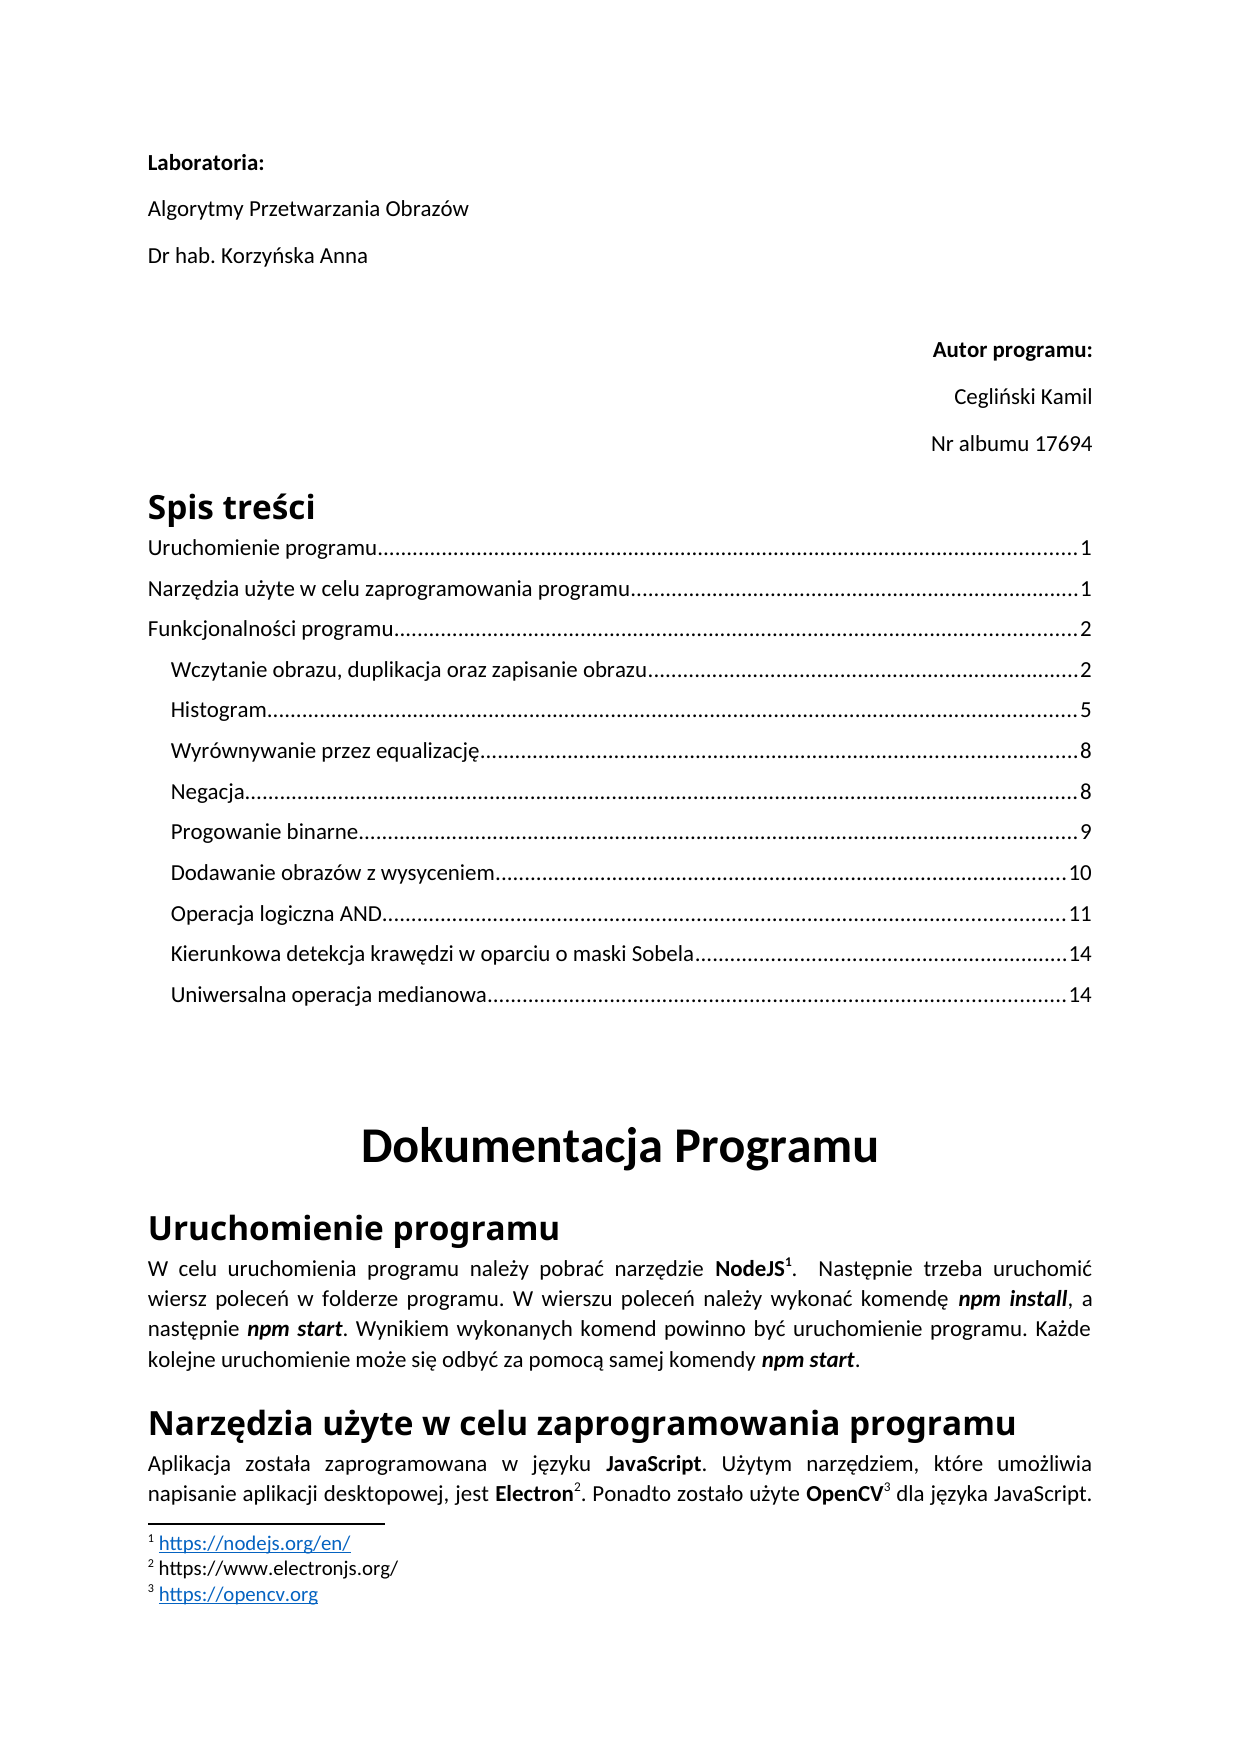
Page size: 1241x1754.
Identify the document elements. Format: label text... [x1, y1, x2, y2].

text W celu uruchomienia programu należy pobrać narzędzie NodeJS. Następnie trzeba uruchomić wiersz poleceń w folderze programu. W wierszu poleceń należy wykonać komendę npm install, a następnie npm start. Wynikiem wykonanych komend powinno być uruchomienie programu. Każde kolejne uruchomienie może się odbyć za pomocą samej komendy npm start. [148, 1254, 1093, 1373]
text Cegliński Kamil [148, 382, 1093, 410]
subtitle Uruchomienie programu [148, 1205, 1093, 1251]
text Nr albumu 17694 [148, 429, 1093, 457]
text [148, 1449, 1093, 1507]
text Autor programu: [148, 335, 1093, 363]
subtitle Narzędzia użyte w celu zaprogramowania programu [148, 1400, 1093, 1445]
text Dokumentacja Programu [148, 1114, 1093, 1175]
text Laboratoria: [148, 148, 1093, 176]
text Algorytmy Przetwarzania Obrazów [148, 194, 1093, 222]
text Dr hab. Korzyńska Anna [148, 241, 1093, 269]
